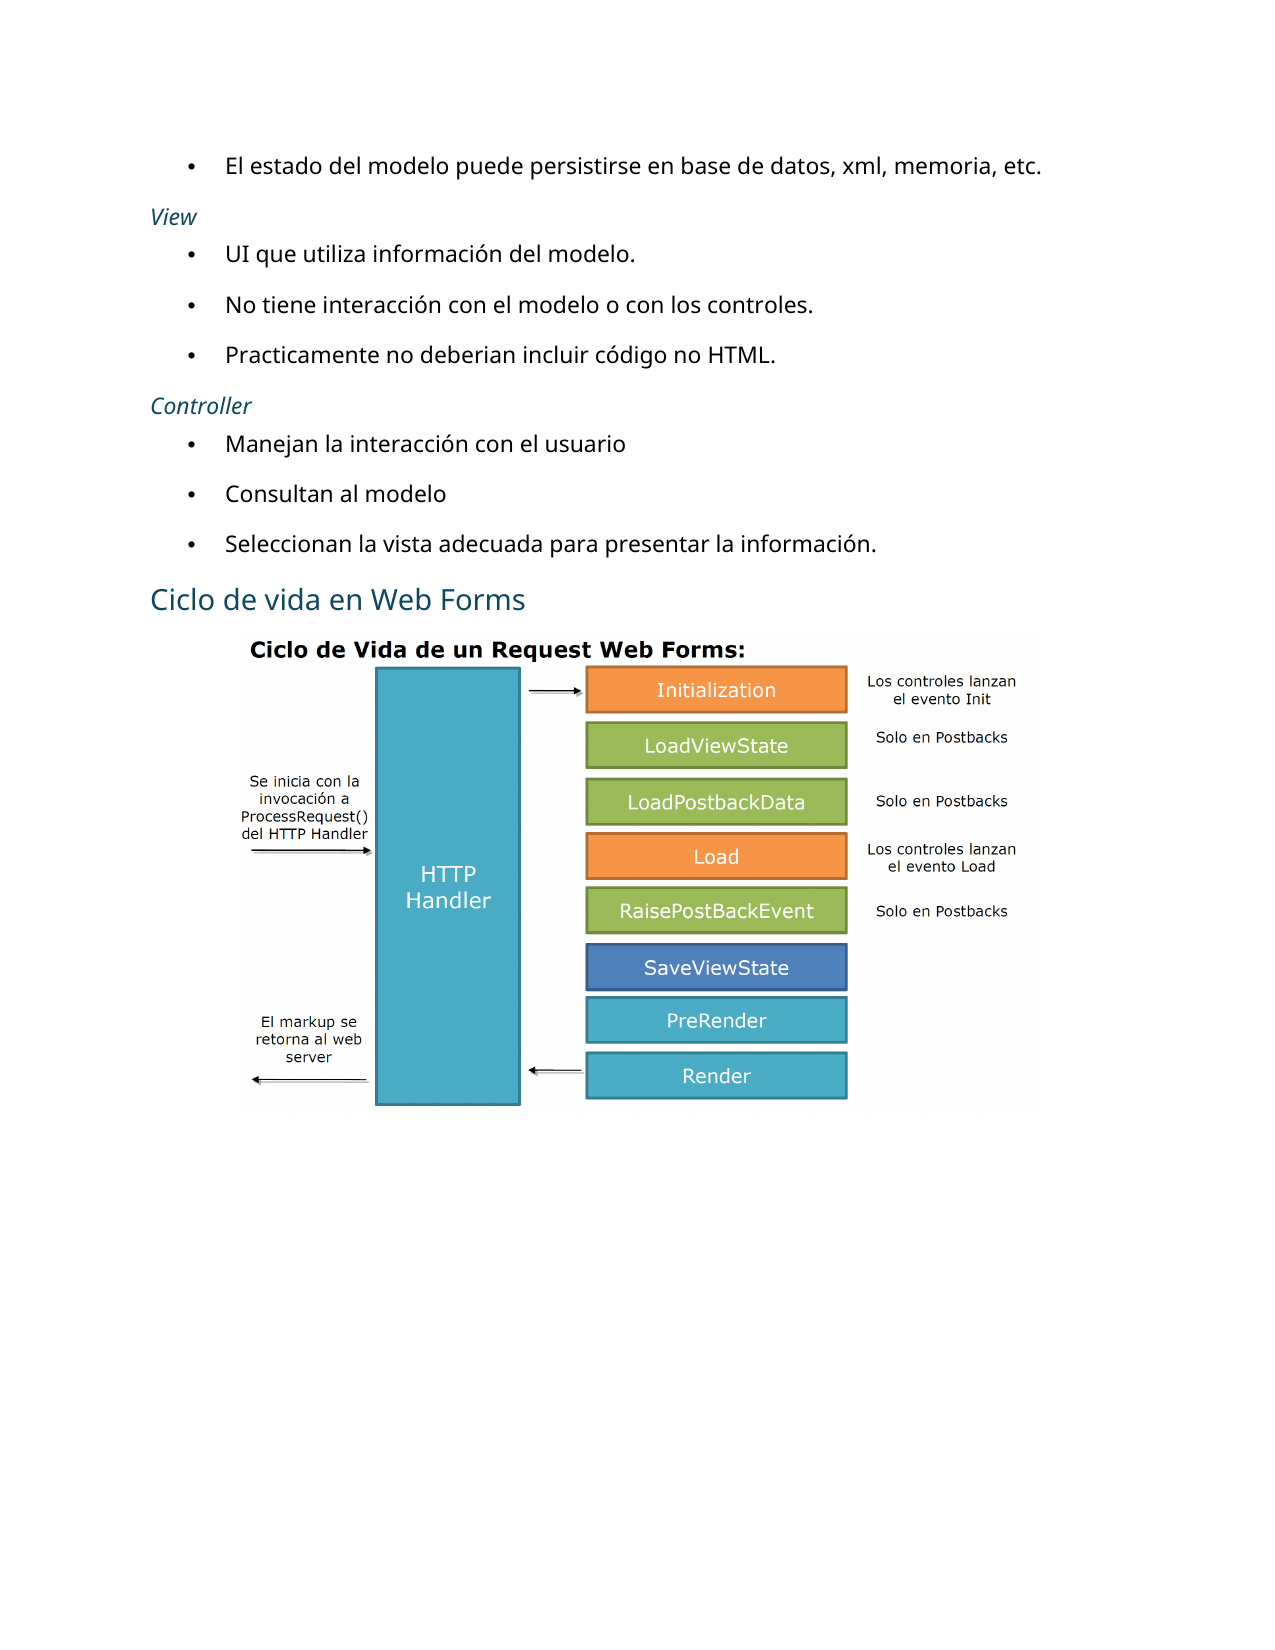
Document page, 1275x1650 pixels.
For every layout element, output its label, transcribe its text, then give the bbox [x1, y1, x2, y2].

subtitle Controller [150, 389, 1125, 421]
list UI que utiliza información del modelo. [187, 238, 1125, 269]
list Seleccionan la vista adecuada para presentar la información. [187, 528, 1125, 559]
subtitle View [150, 200, 1125, 232]
list El estado del modelo puede persistirse en base de datos, xml, memoria, etc. [187, 150, 1125, 181]
list Manejan la interacción con el usuario [187, 427, 1125, 459]
list No tiene interacción con el modelo o con los controles. [187, 289, 1125, 320]
subtitle Ciclo de vida en Web Forms [150, 579, 1125, 618]
list Practicamente no deberian incluir código no HTML. [187, 339, 1125, 370]
list Consultan al modelo [187, 478, 1125, 509]
